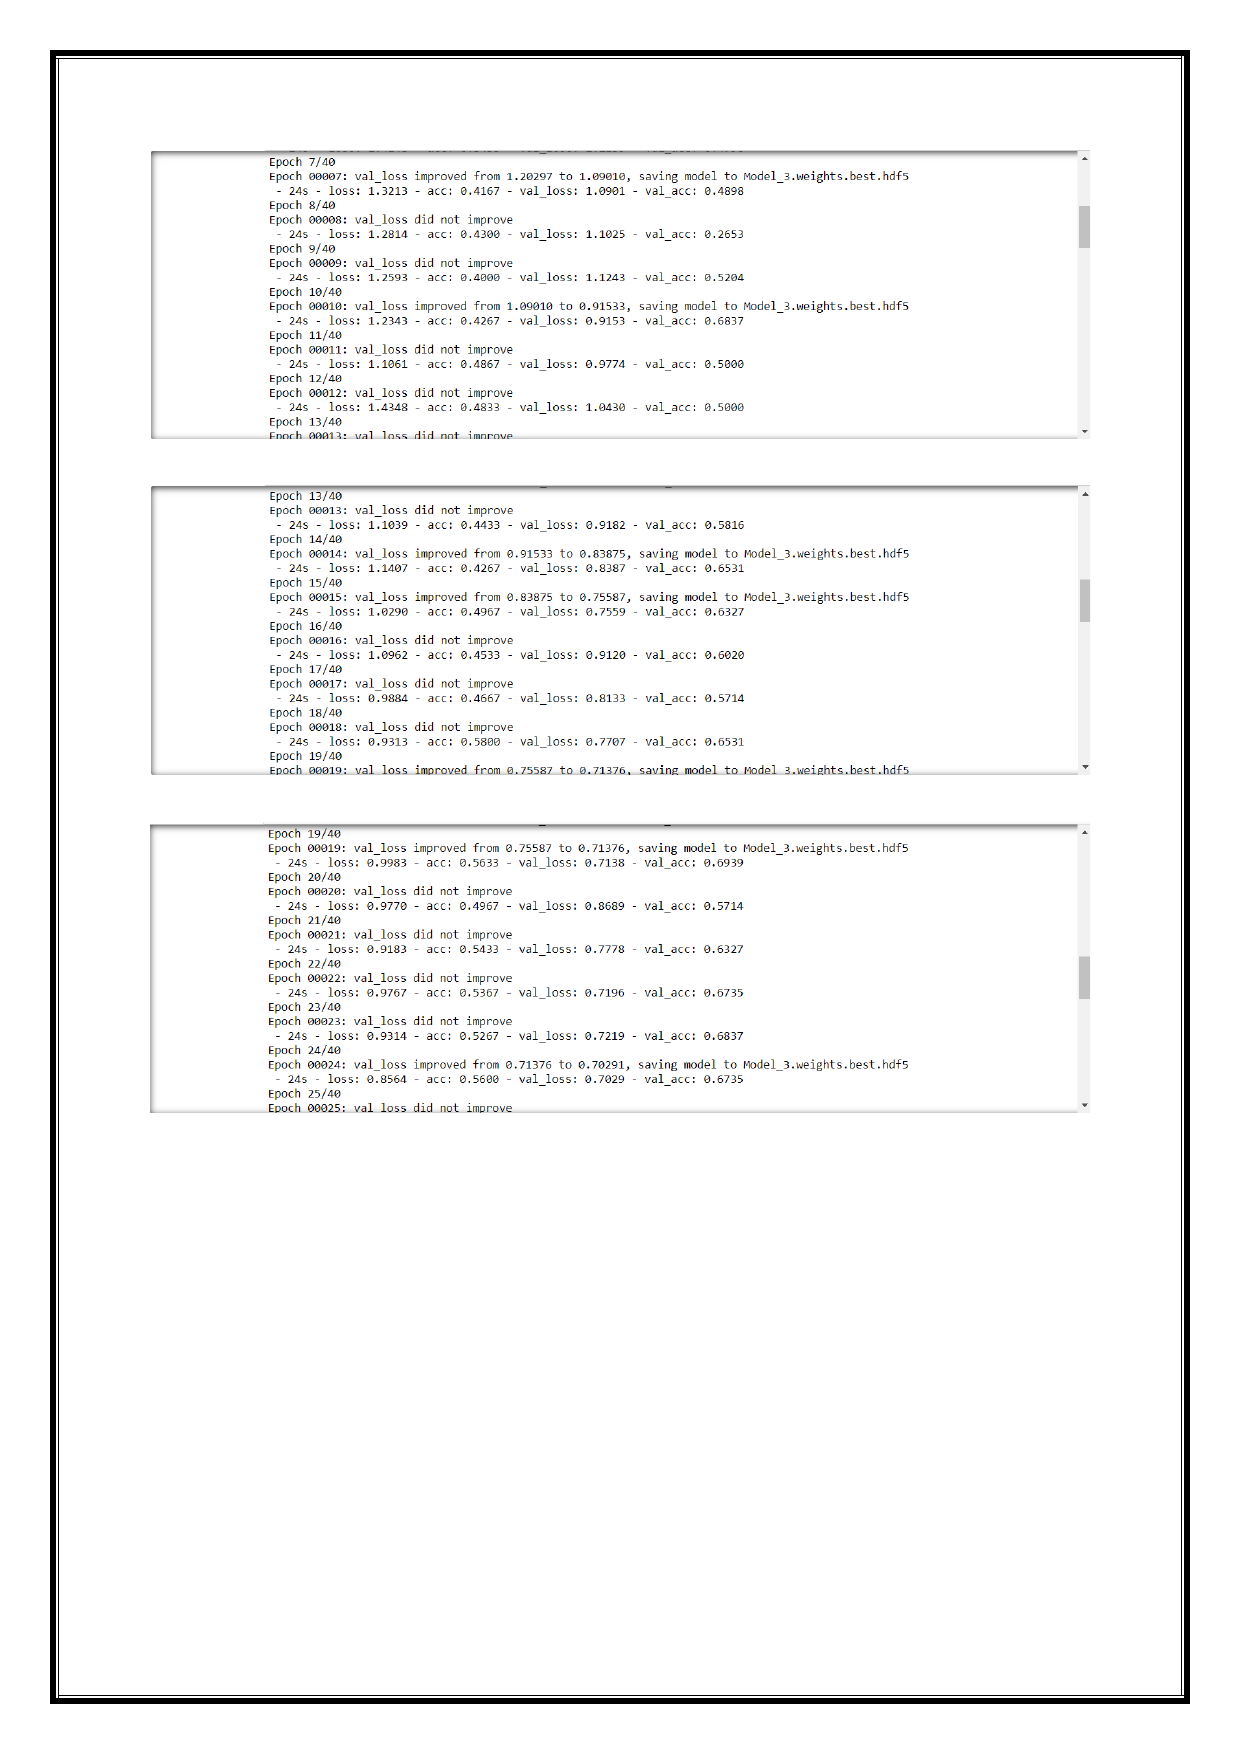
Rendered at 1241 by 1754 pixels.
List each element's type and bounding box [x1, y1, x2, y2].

picture [150, 822, 1091, 1115]
picture [150, 485, 1091, 776]
picture [150, 150, 1091, 439]
